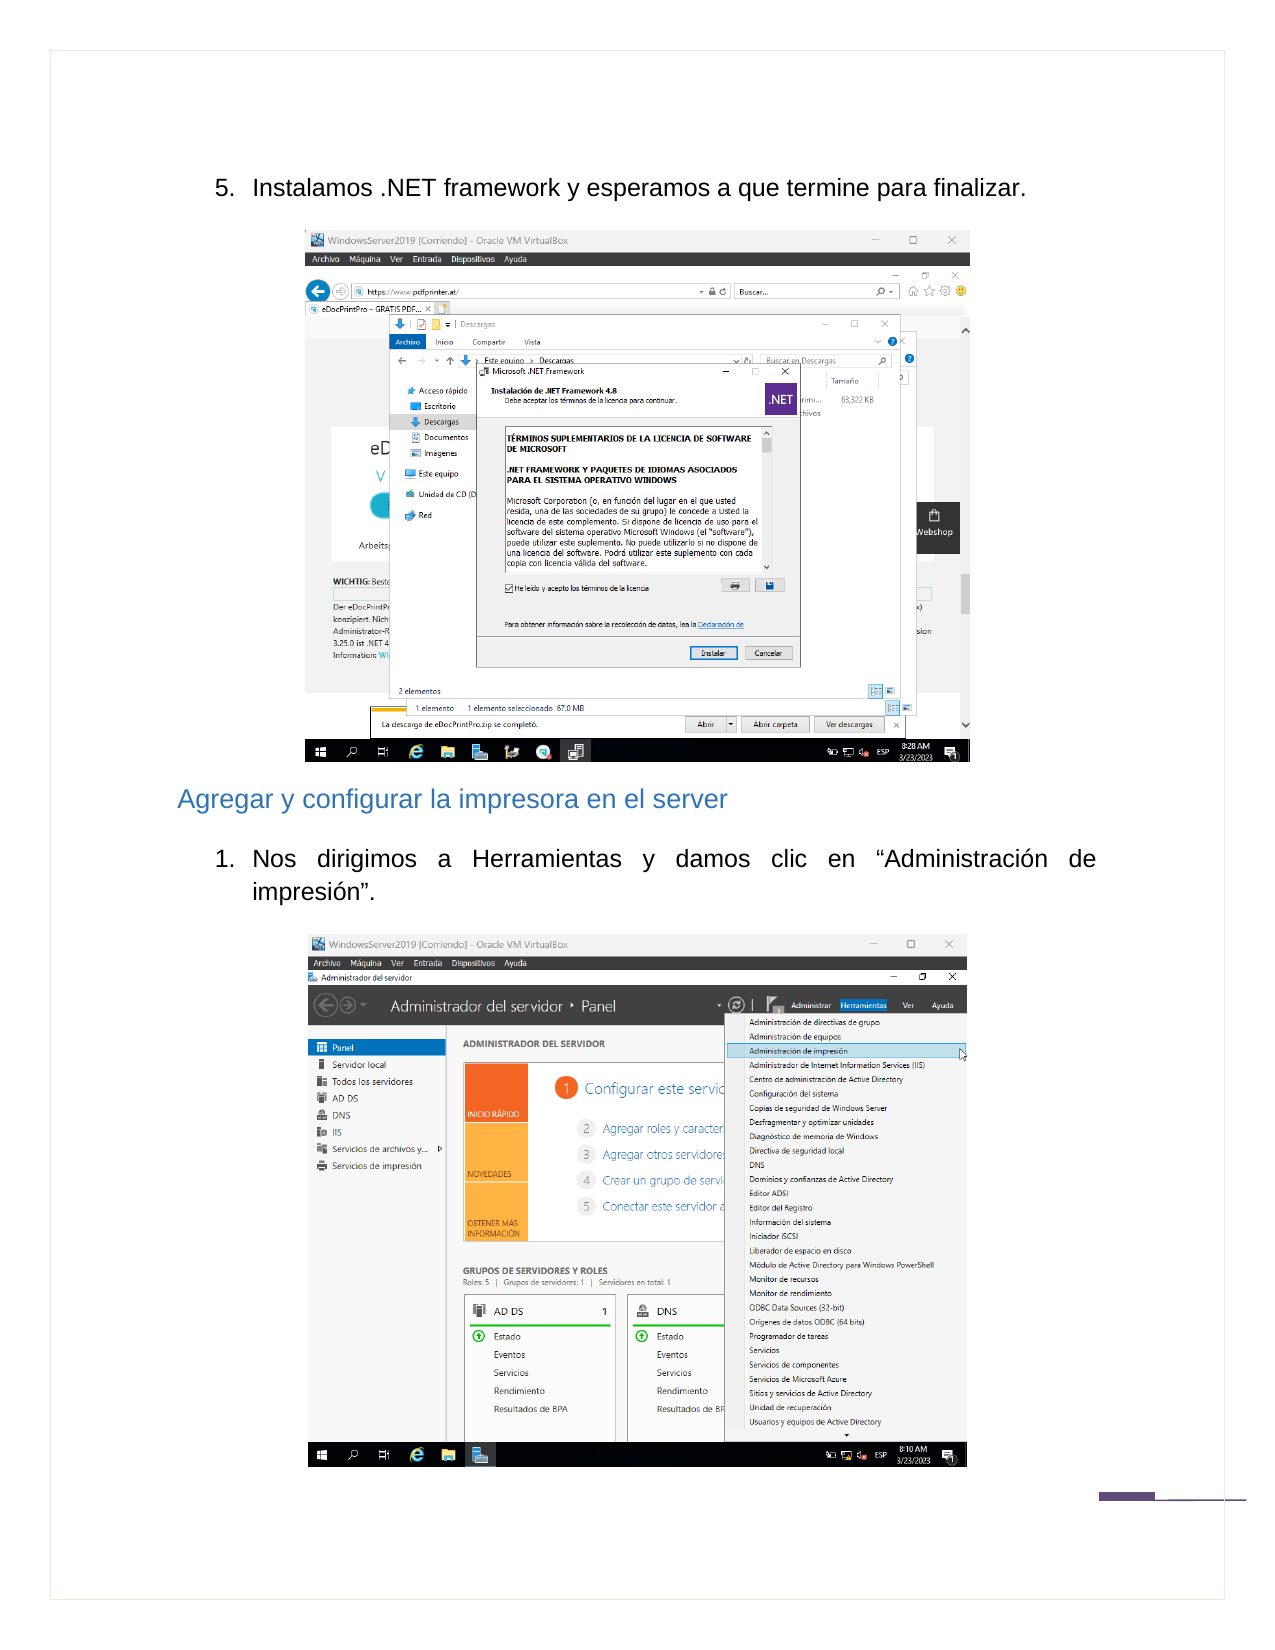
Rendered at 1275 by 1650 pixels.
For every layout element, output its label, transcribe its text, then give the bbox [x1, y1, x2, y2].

list Instalamos .NET framework y esperamos a que termine para finalizar. [214, 172, 1098, 201]
picture [308, 934, 967, 1467]
list Nos dirigimos a Herramientas y damos clic en “Administración de impresión”. [214, 844, 1098, 906]
picture [305, 230, 970, 762]
picture [312, 286, 324, 294]
subtitle Agregar y configurar la impresora en el server [177, 783, 1098, 814]
